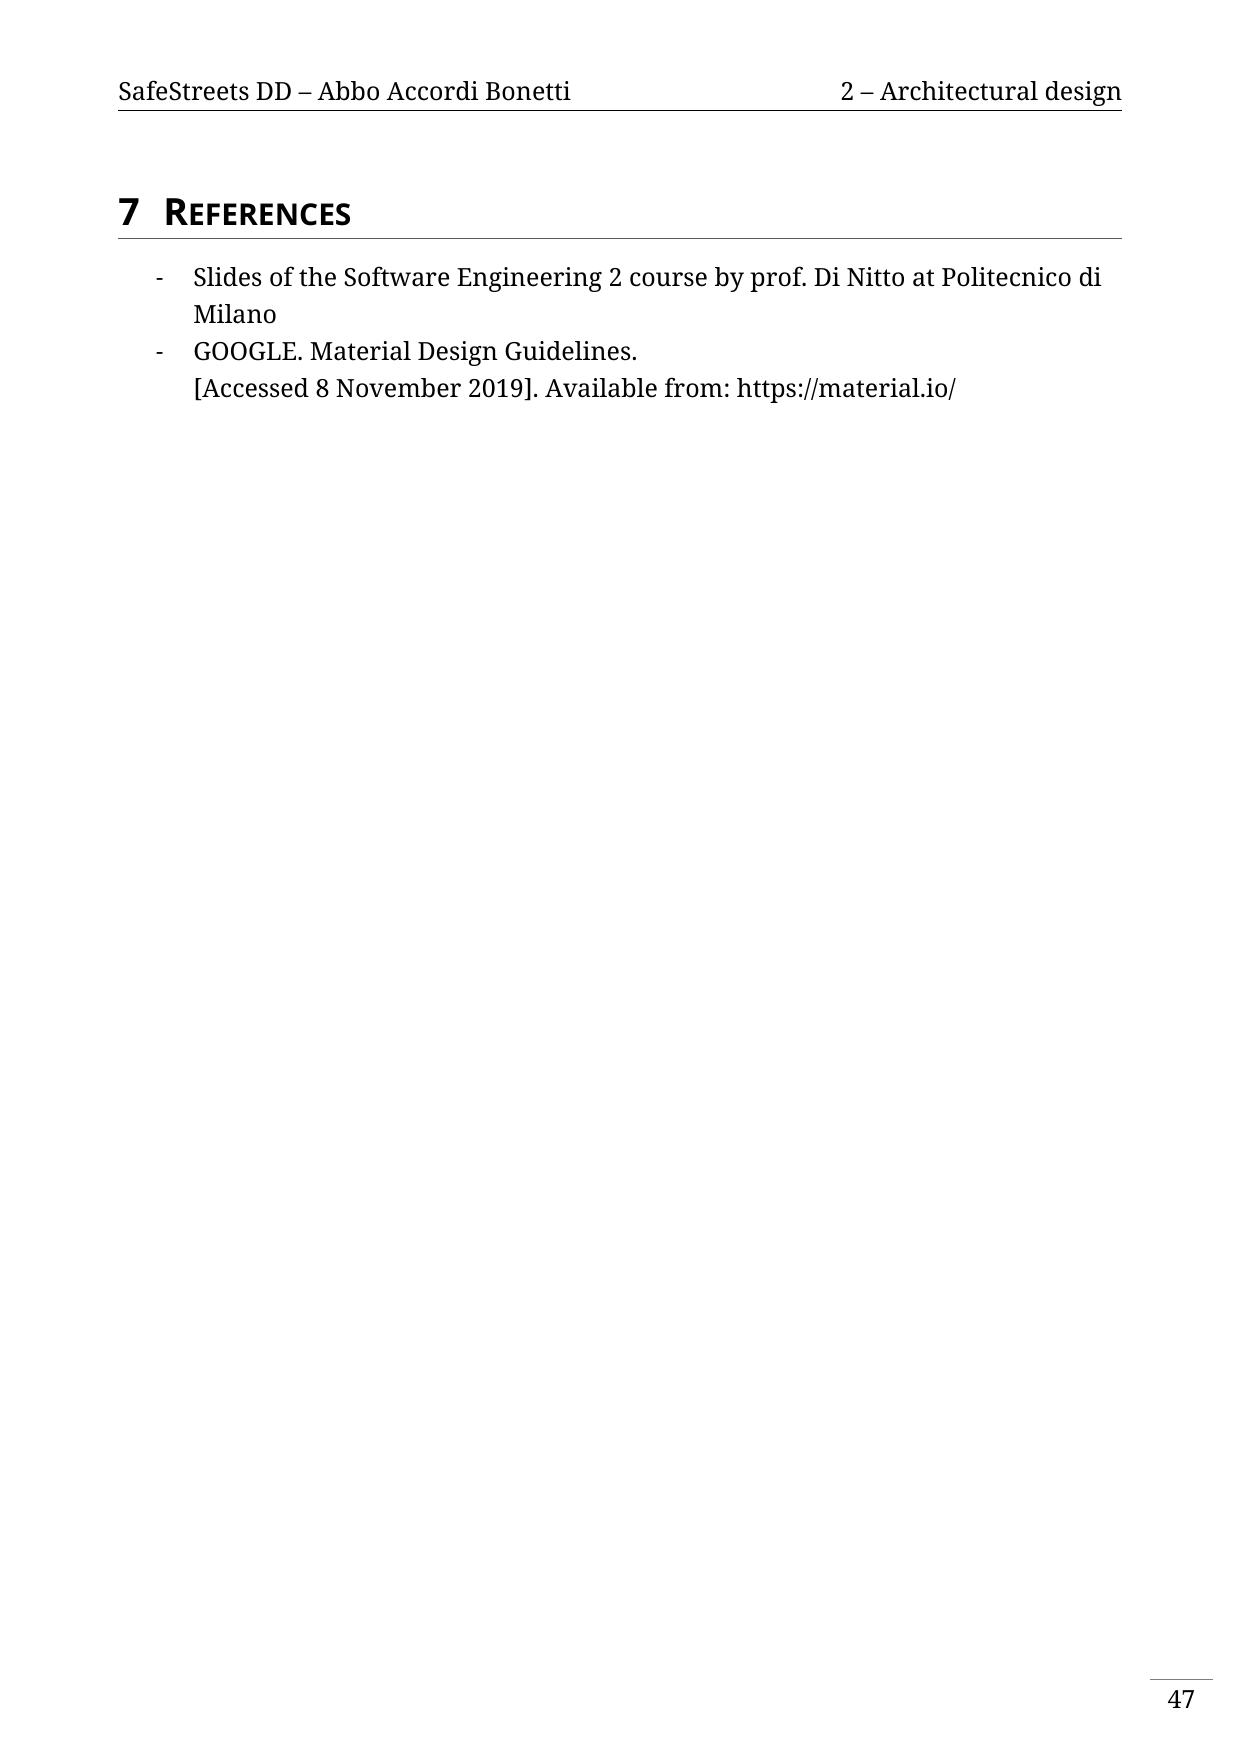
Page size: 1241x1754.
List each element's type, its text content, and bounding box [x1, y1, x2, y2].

subtitle References [118, 185, 1122, 238]
list GOOGLE. Material Design Guidelines. [Accessed 8 November 2019]. Available from: https://material.io/ [156, 333, 1122, 404]
list Slides of the Software Engineering 2 course by prof. Di Nitto at Politecnico di Milano [156, 260, 1122, 331]
